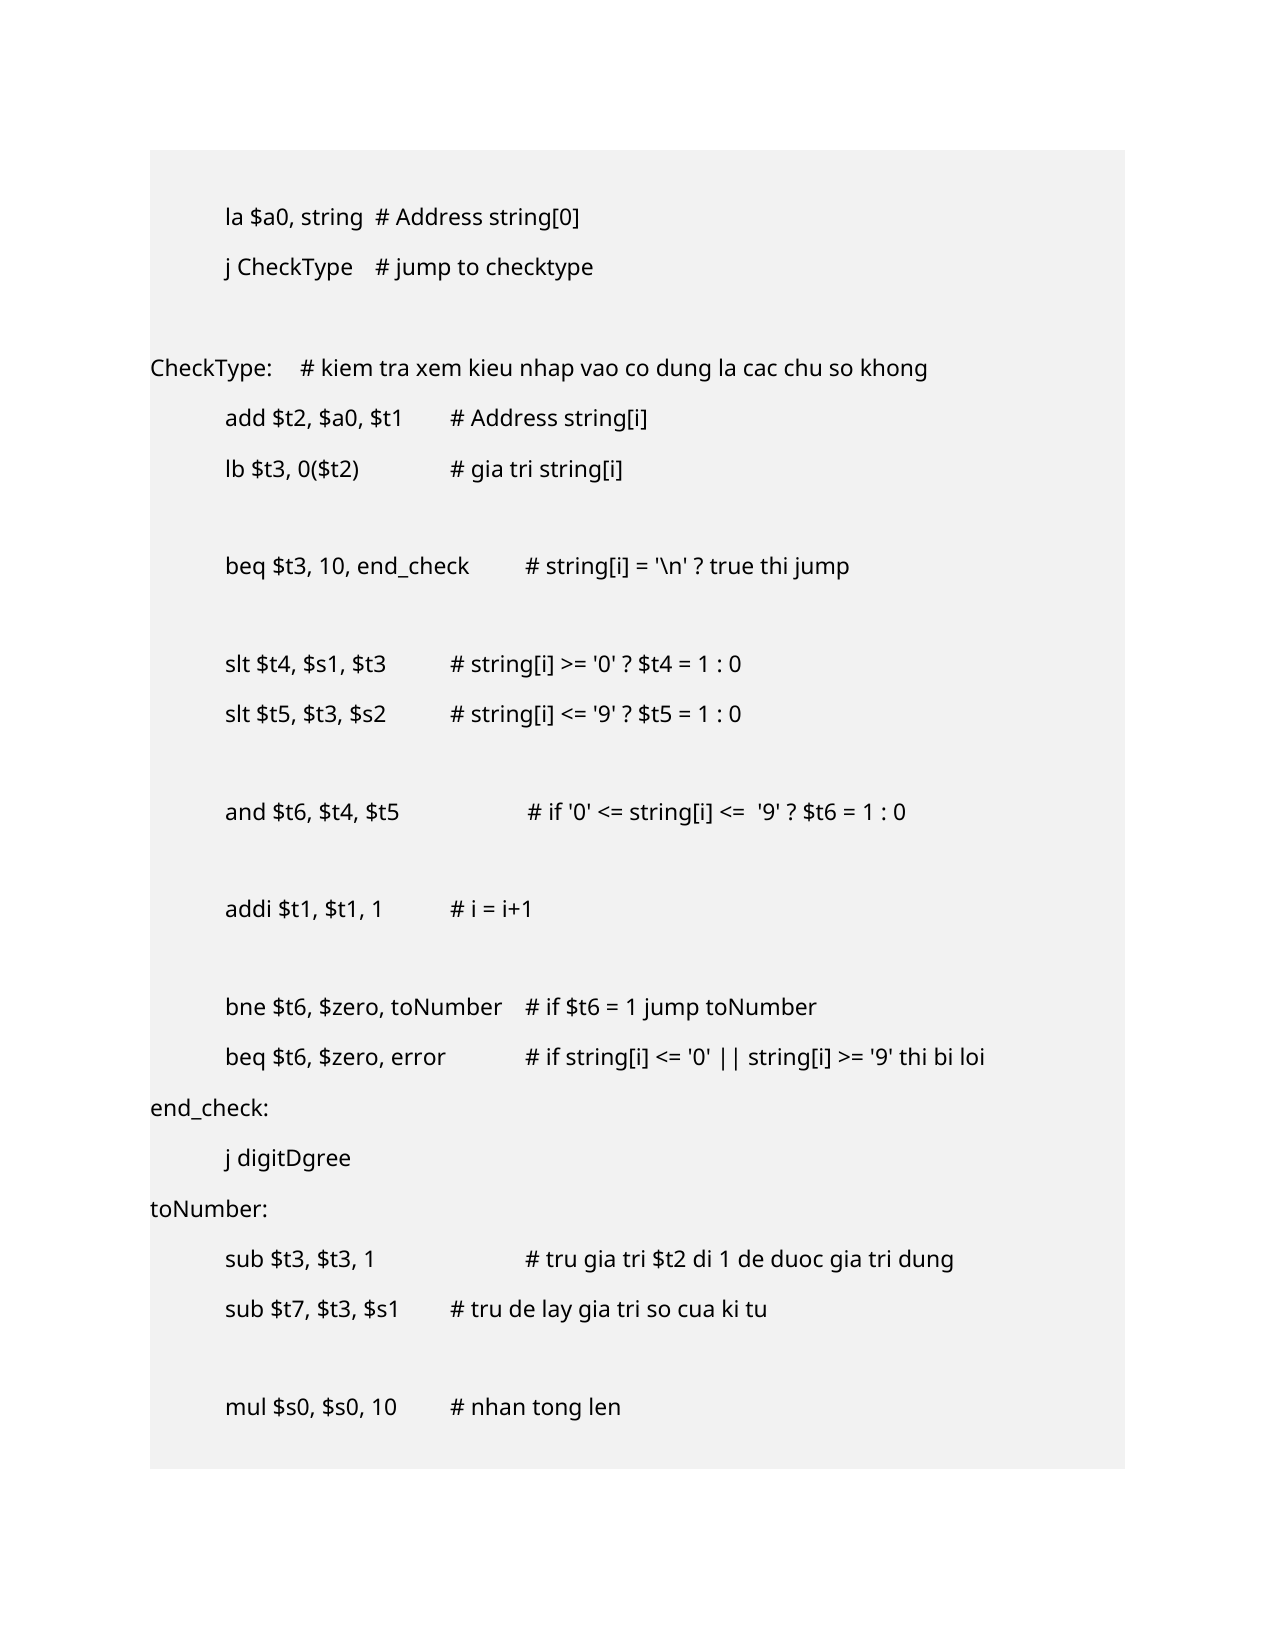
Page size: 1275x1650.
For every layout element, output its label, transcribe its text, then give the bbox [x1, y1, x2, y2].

text CheckType: # kiem tra xem kieu nhap vao co dung la cac chu so khong [150, 352, 1125, 383]
text la $a0, string # Address string[0] [150, 200, 1125, 232]
text end_check: [150, 1092, 1125, 1123]
text sub $t3, $t3, 1 # tru gia tri $t2 di 1 de duoc gia tri dung [150, 1243, 1125, 1274]
text lb $t3, 0($t2) # gia tri string[i] [150, 452, 1125, 484]
text add $t2, $a0, $t1 # Address string[i] [150, 402, 1125, 433]
text j CheckType # jump to checktype [150, 251, 1125, 282]
text j digitDgree [150, 1142, 1125, 1173]
text slt $t5, $t3, $s2 # string[i] <= '9' ? $t5 = 1 : 0 [150, 698, 1125, 729]
text beq $t6, $zero, error # if string[i] <= '0' || string[i] >= '9' thi bi loi [150, 1041, 1125, 1073]
text beq $t3, 10, end_check # string[i] = '\n' ? true thi jump [150, 550, 1125, 581]
text toNumber: [150, 1193, 1125, 1224]
text slt $t4, $s1, $t3 # string[i] >= '0' ? $t4 = 1 : 0 [150, 648, 1125, 679]
text bne $t6, $zero, toNumber # if $t6 = 1 jump toNumber [150, 991, 1125, 1022]
text mul $s0, $s0, 10 # nhan tong len [150, 1391, 1125, 1422]
text and $t6, $t4, $t5 # if '0' <= string[i] <= '9' ? $t6 = 1 : 0 [150, 796, 1125, 827]
text addi $t1, $t1, 1 # i = i+1 [150, 893, 1125, 924]
text sub $t7, $t3, $s1 # tru de lay gia tri so cua ki tu [150, 1293, 1125, 1325]
